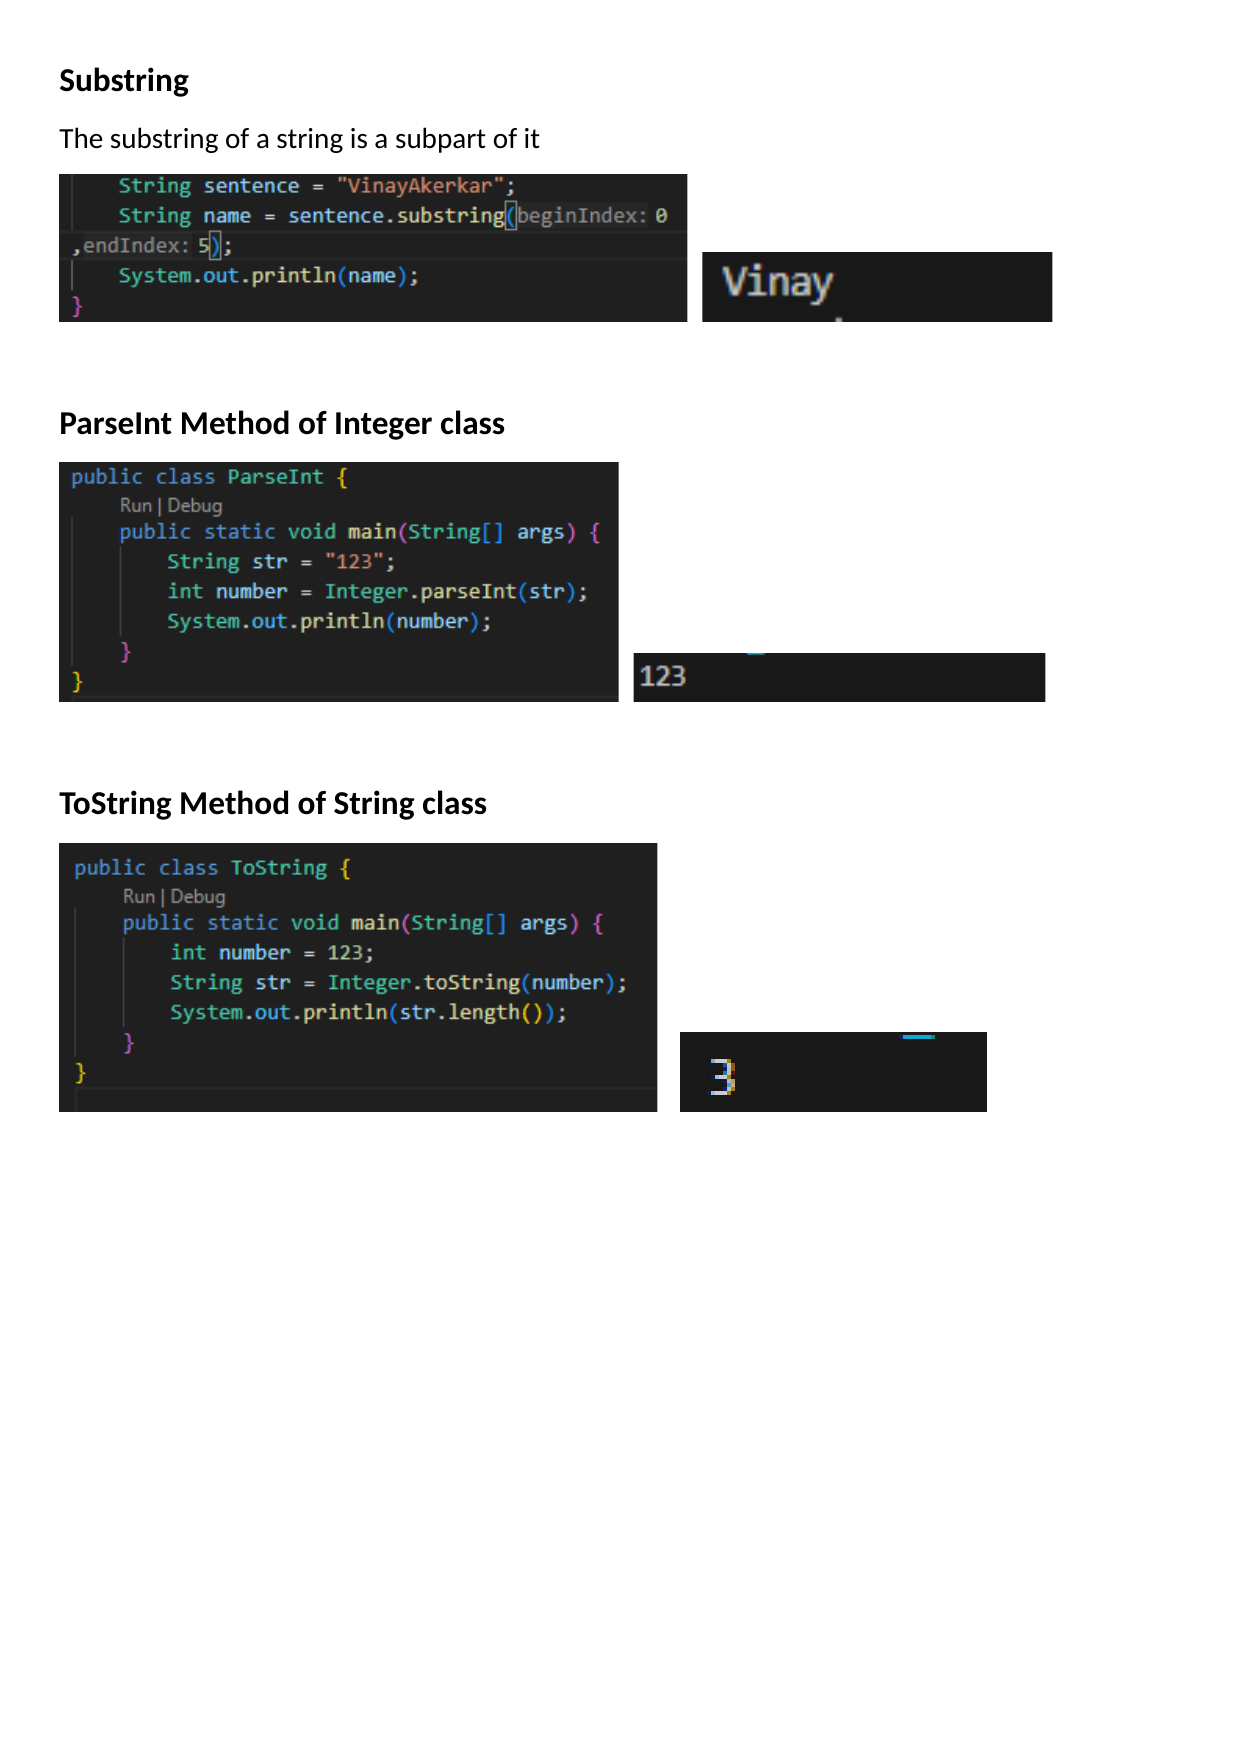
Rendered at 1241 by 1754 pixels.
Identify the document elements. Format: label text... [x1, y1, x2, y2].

picture [59, 843, 658, 1112]
text ParseInt Method of Integer class [59, 402, 1181, 443]
picture [59, 462, 619, 702]
picture [59, 174, 688, 322]
text ToString Method of String class [59, 782, 1181, 823]
picture [702, 252, 1053, 322]
picture [633, 653, 1046, 702]
text Substring [59, 59, 1181, 100]
picture [680, 1032, 987, 1112]
text The substring of a string is a subpart of it [59, 120, 1181, 155]
